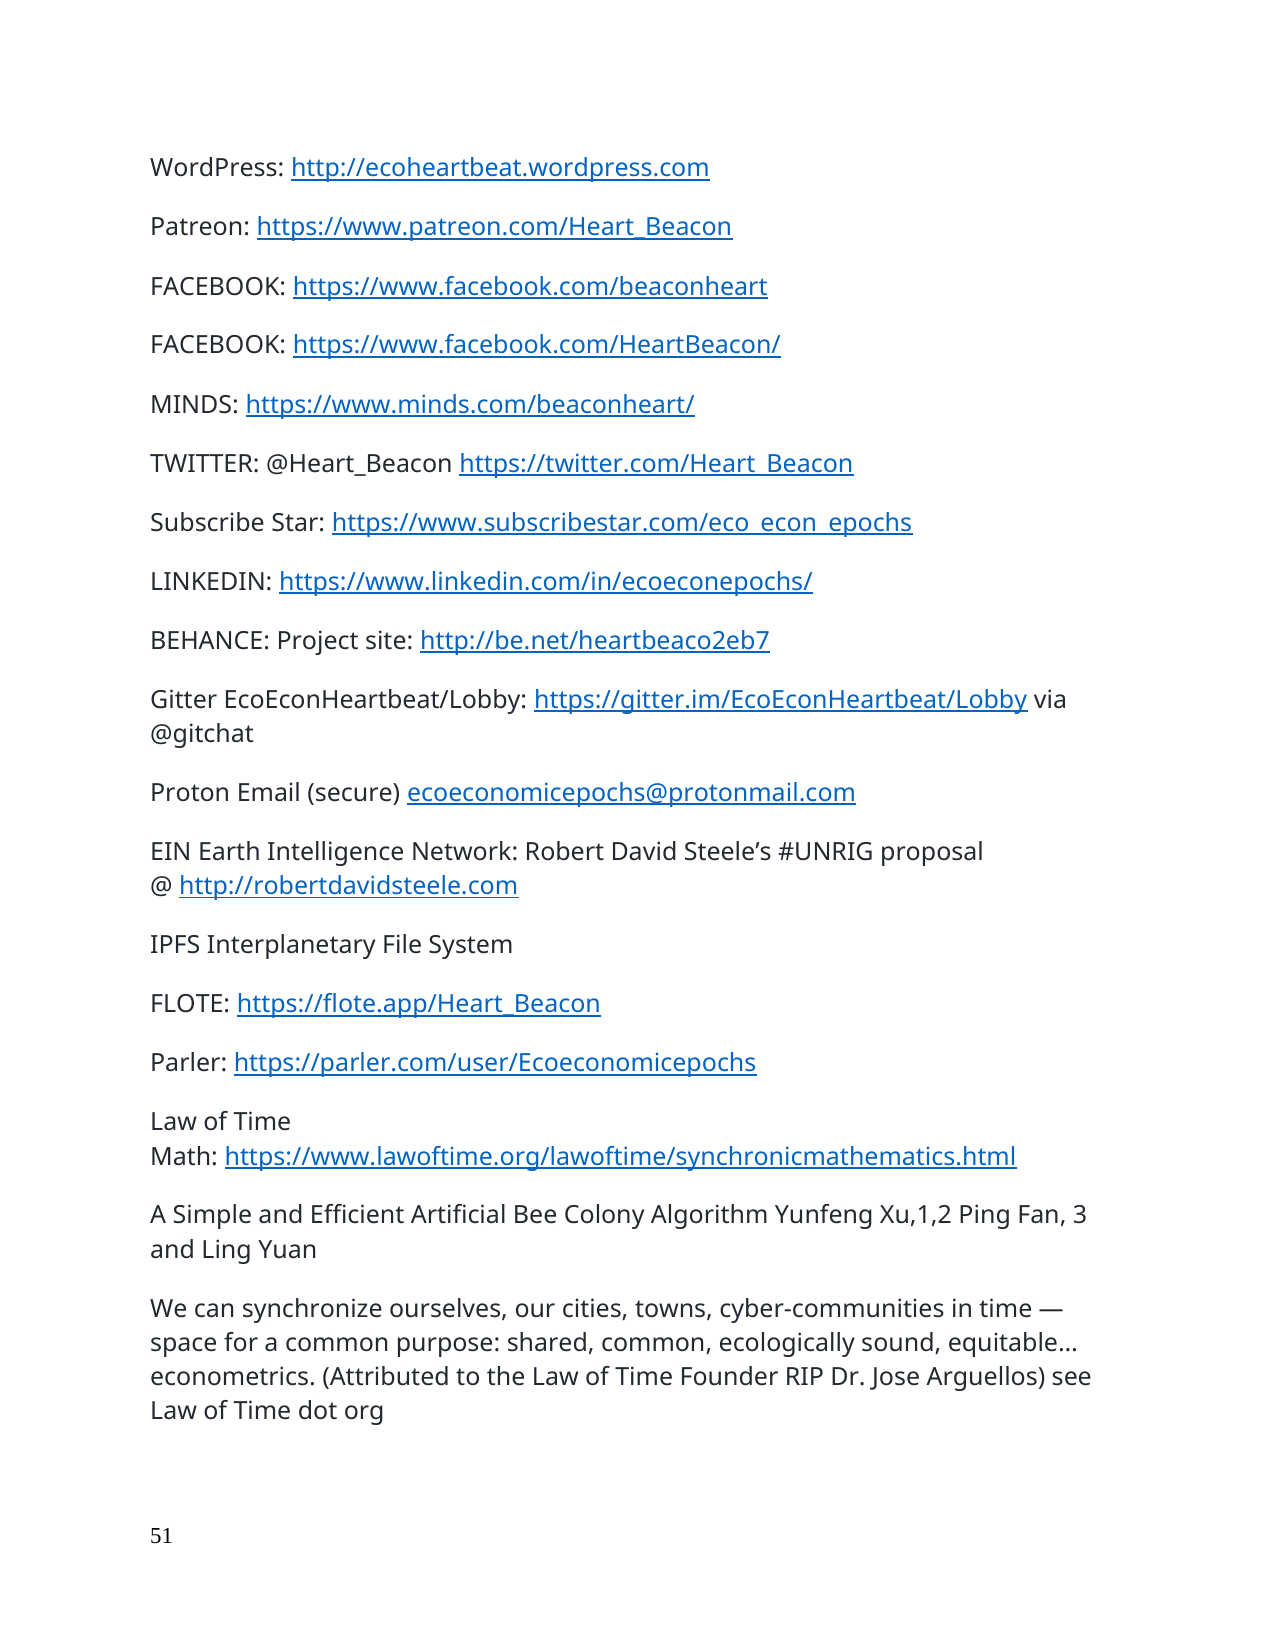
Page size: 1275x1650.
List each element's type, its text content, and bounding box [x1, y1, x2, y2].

text A Simple and Efficient Artificial Bee Colony Algorithm Yunfeng Xu,1,2 Ping Fan, 3 and Ling Yuan [150, 1197, 1125, 1265]
text FACEBOOK: https://www.facebook.com/HeartBeacon/ [150, 327, 1125, 361]
text LINKEDIN: https://www.linkedin.com/in/ecoeconepochs/ [150, 563, 1125, 597]
text Parler: https://parler.com/user/Ecoeconomicepochs [150, 1045, 1125, 1079]
text BEHANCE: Project site: http://be.net/heartbeaco2eb7 [150, 622, 1125, 657]
text MINDS: https://www.minds.com/beaconheart/ [150, 386, 1125, 420]
text WordPress: http://ecoheartbeat.wordpress.com [150, 150, 1125, 184]
text FACEBOOK: https://www.facebook.com/beaconheart [150, 268, 1125, 302]
text TWITTER: @Heart_Beacon https://twitter.com/Heart_Beacon [150, 445, 1125, 479]
text FLOTE: https://flote.app/Heart_Beacon [150, 986, 1125, 1020]
text EIN Earth Intelligence Network: Robert David Steele’s #UNRIG proposal @ http://robertdavidsteele.com [150, 834, 1125, 902]
text IPFS Interplanetary File System [150, 927, 1125, 961]
text Law of Time Math: https://www.lawoftime.org/lawoftime/synchronicmathematics.html [150, 1104, 1125, 1172]
text Gitter EcoEconHeartbeat/Lobby: https://gitter.im/EcoEconHeartbeat/Lobby via @gitchat [150, 682, 1125, 750]
text We can synchronize ourselves, our cities, towns, cyber-communities in time — space for a common purpose: shared, common, ecologically sound, equitable… econometrics. (Attributed to the Law of Time Founder RIP Dr. Jose Arguellos) see Law of Time dot org [150, 1290, 1125, 1427]
text Subscribe Star: https://www.subscribestar.com/eco_econ_epochs [150, 504, 1125, 538]
text Proton Email (secure) ecoeconomicepochs@protonmail.com [150, 775, 1125, 809]
text Patreon: https://www.patreon.com/Heart_Beacon [150, 209, 1125, 243]
